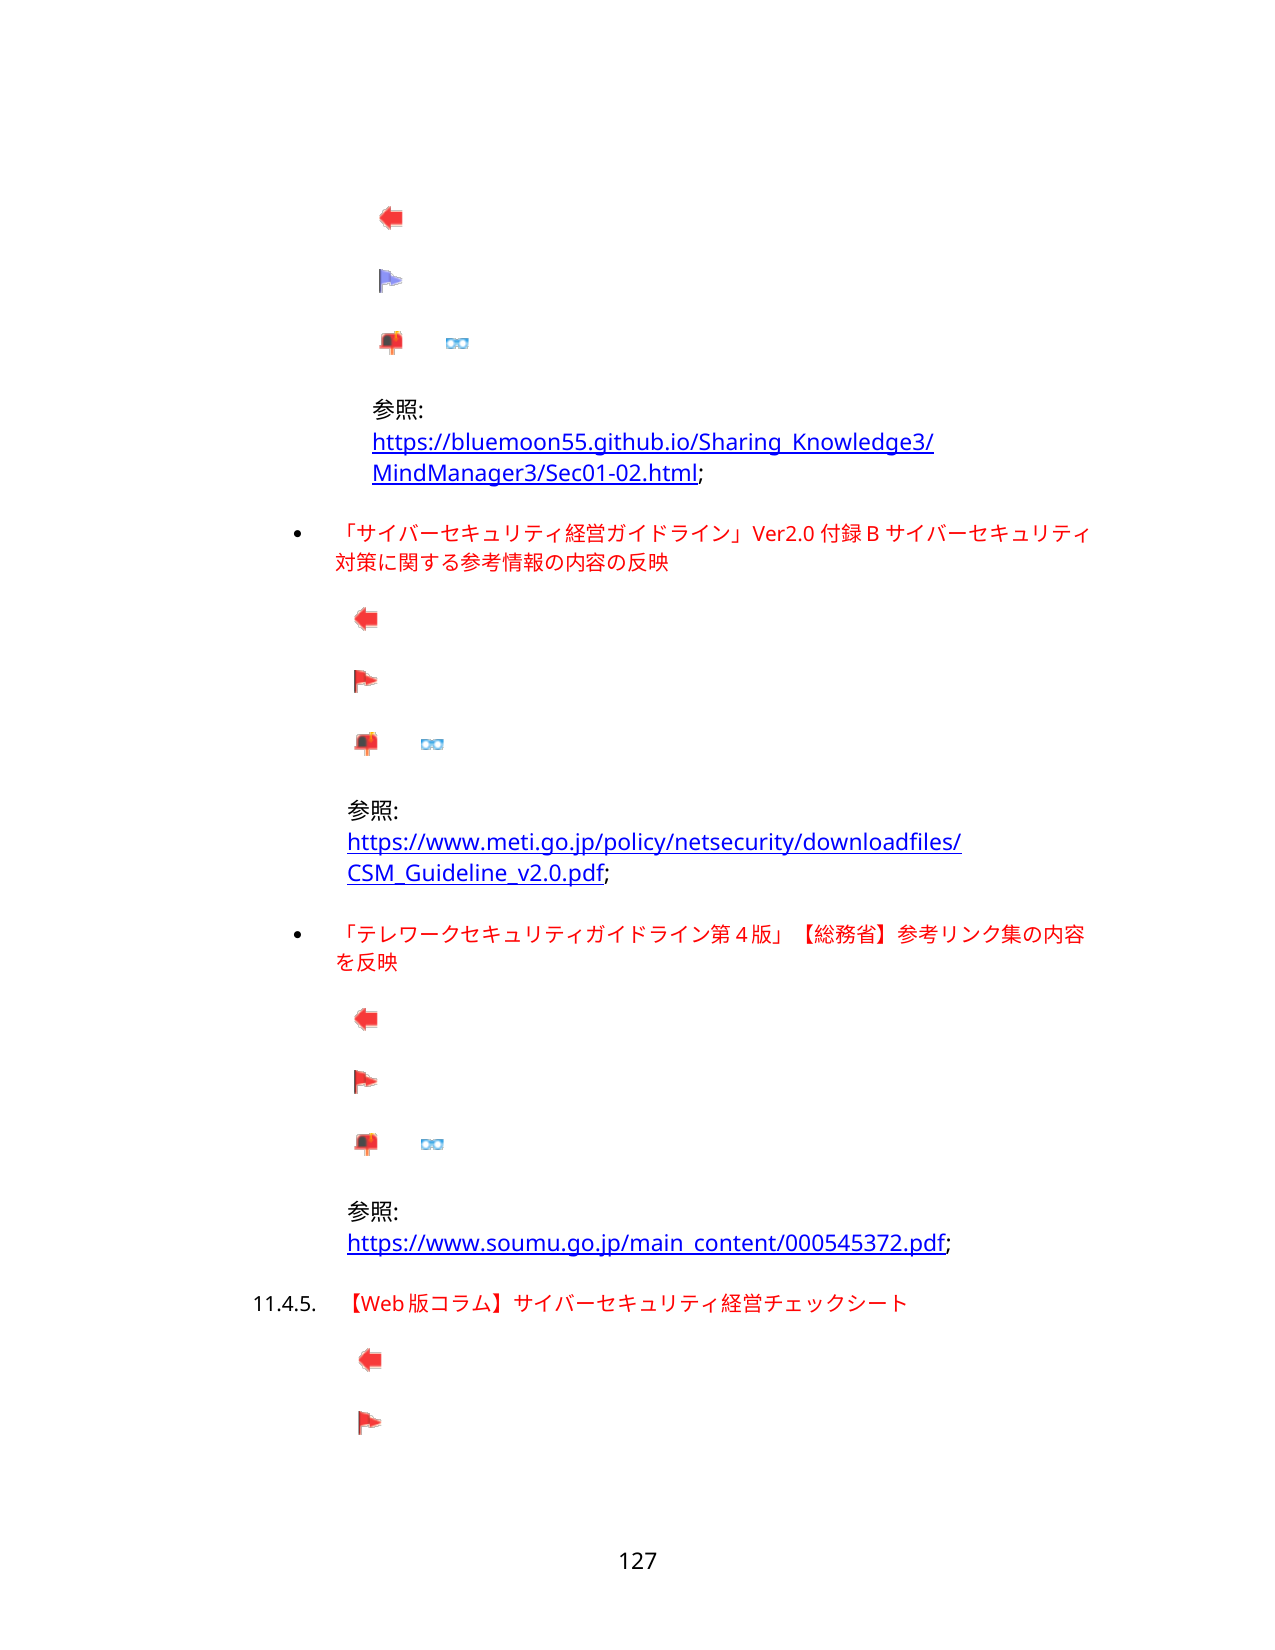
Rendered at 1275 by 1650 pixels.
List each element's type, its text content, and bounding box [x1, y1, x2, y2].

picture [421, 732, 444, 756]
list 参照: [347, 795, 1098, 826]
list 【Web版コラム】サイバーセキュリティ経営チェックシート [252, 1289, 1098, 1318]
list 「サイバーセキュリティ経営ガイドライン」Ver2.0 付録B サイバーセキュリティ対策に関する参考情報の内容の反映 [294, 519, 1098, 576]
picture [379, 331, 403, 355]
picture [358, 1411, 382, 1435]
text https://www.meti.go.jp/policy/netsecurity/downloadfiles/CSM_Guideline_v2.0.pdf; [347, 826, 1098, 889]
text https://www.soumu.go.jp/main_content/000545372.pdf; [347, 1227, 1098, 1258]
list 参照: [372, 394, 1098, 426]
picture [446, 331, 469, 355]
list 参照: [347, 1196, 1098, 1227]
picture [354, 1008, 378, 1031]
text https://bluemoon55.github.io/Sharing_Knowledge3/MindManager3/Sec01-02.html; [372, 426, 1098, 488]
picture [358, 1348, 382, 1372]
picture [354, 1133, 378, 1156]
picture [354, 607, 378, 631]
picture [379, 206, 403, 230]
list 「テレワークセキュリティガイドライン第4版」【総務省】参考リンク集の内容を反映 [294, 920, 1098, 977]
picture [354, 670, 378, 693]
picture [379, 269, 403, 293]
picture [421, 1133, 444, 1156]
picture [354, 732, 378, 756]
picture [354, 1070, 378, 1094]
